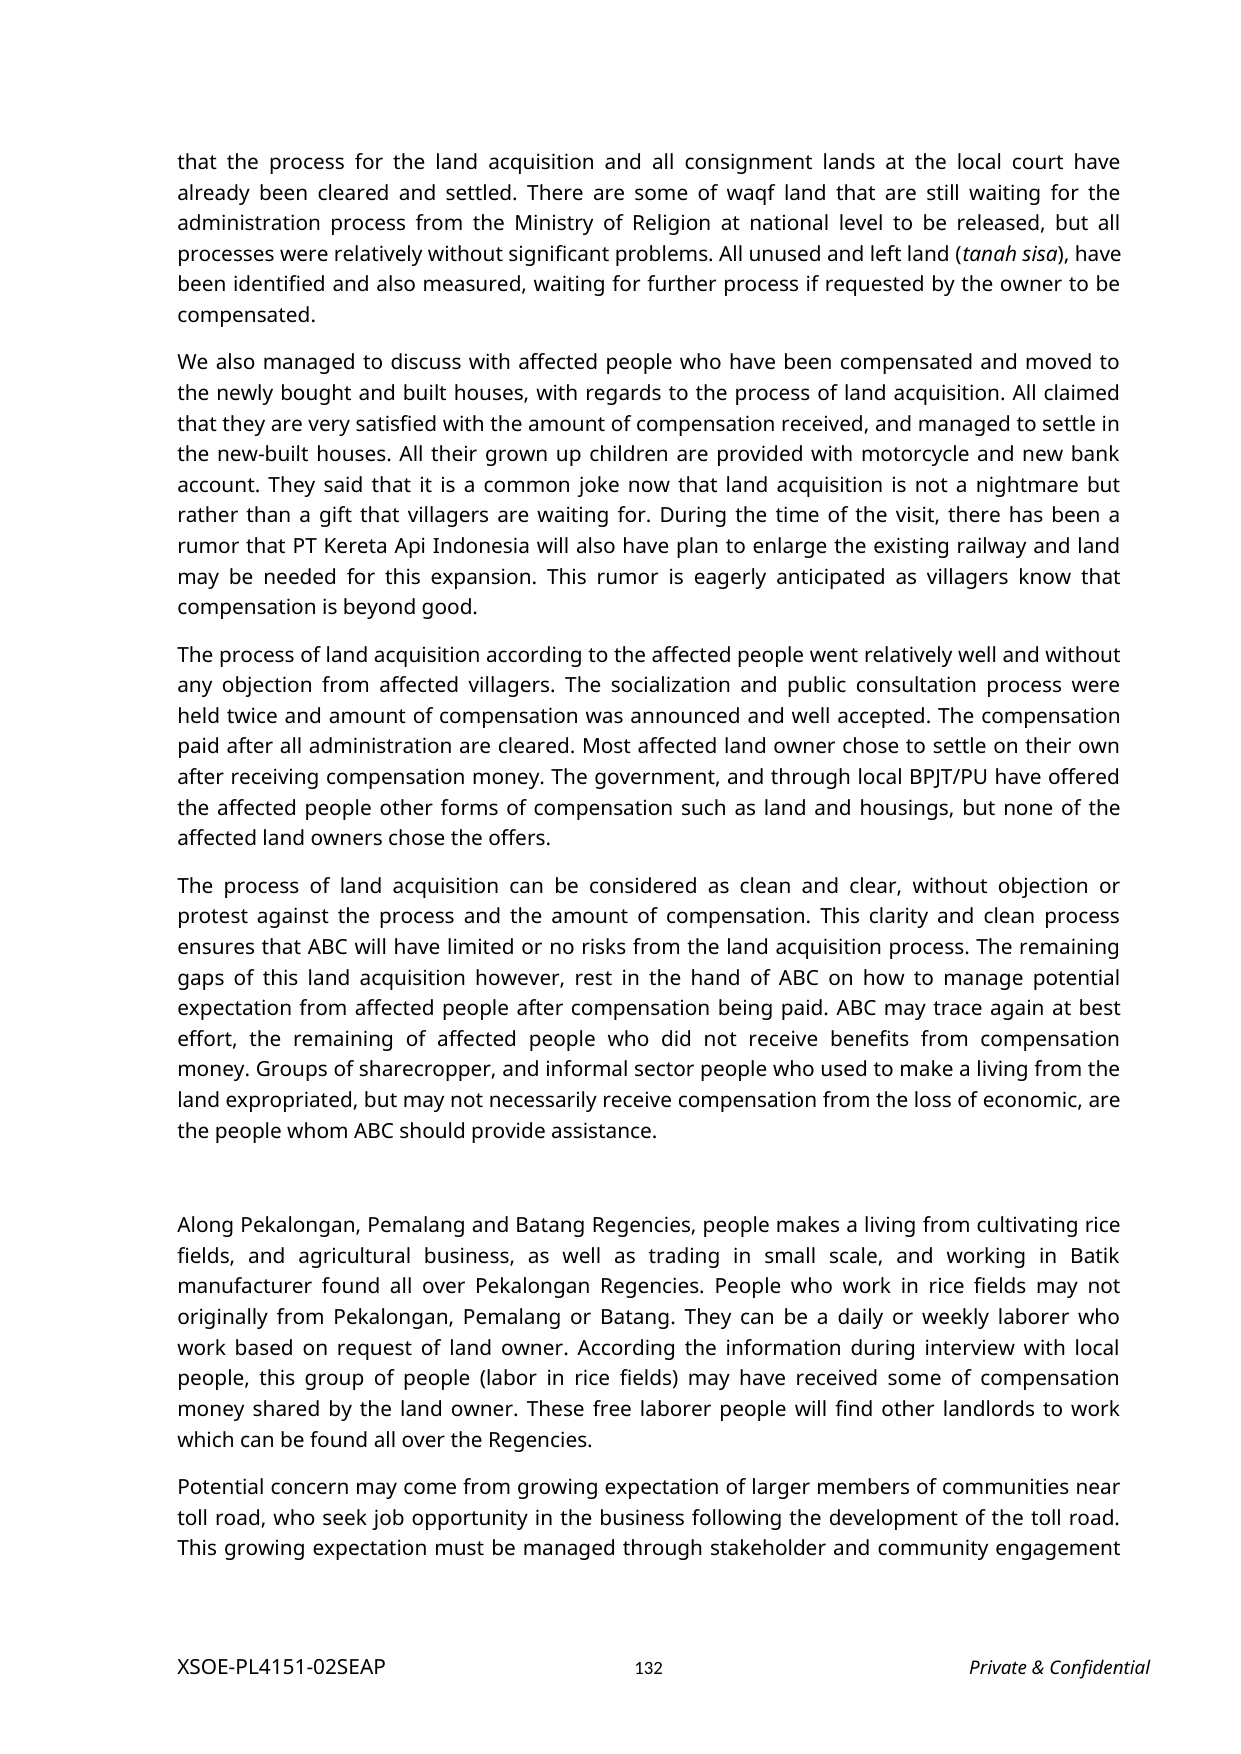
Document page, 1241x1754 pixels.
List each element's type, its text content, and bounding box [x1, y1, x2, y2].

text Along Pekalongan, Pemalang and Batang Regencies, people makes a living from cultivating rice fields, and agricultural business, as well as trading in small scale, and working in Batik manufacturer found all over Pekalongan Regencies. People who work in rice fields may not originally from Pekalongan, Pemalang or Batang. They can be a daily or weekly laborer who work based on request of land owner. According the information during interview with local people, this group of people (labor in rice fields) may have received some of compensation money shared by the land owner. These free laborer people will find other landlords to work which can be found all over the Regencies. [177, 1210, 1122, 1453]
text We also managed to discuss with affected people who have been compensated and moved to the newly bought and built houses, with regards to the process of land acquisition. All claimed that they are very satisfied with the amount of compensation received, and managed to settle in the new-built houses. All their grown up children are provided with motorcycle and new bank account. They said that it is a common joke now that land acquisition is not a nightmare but rather than a gift that villagers are waiting for. During the time of the visit, there has been a rumor that PT Kereta Api Indonesia will also have plan to enlarge the existing railway and land may be needed for this expansion. This rumor is eagerly anticipated as villagers know that compensation is beyond good. [177, 347, 1122, 621]
text The process of land acquisition can be considered as clean and clear, without objection or protest against the process and the amount of compensation. This clarity and clean process ensures that ABC will have limited or no risks from the land acquisition process. The remaining gaps of this land acquisition however, rest in the hand of ABC on how to manage potential expectation from affected people after compensation being paid. ABC may trace again at best effort, the remaining of affected people who did not receive benefits from compensation money. Groups of sharecropper, and informal sector people who used to make a living from the land expropriated, but may not necessarily receive compensation from the loss of economic, are the people whom ABC should provide assistance. [177, 871, 1122, 1144]
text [177, 147, 1122, 328]
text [177, 1472, 1122, 1562]
text The process of land acquisition according to the affected people went relatively well and without any objection from affected villagers. The socialization and public consultation process were held twice and amount of compensation was announced and well accepted. The compensation paid after all administration are cleared. Most affected land owner chose to settle on their own after receiving compensation money. The government, and through local BPJT/PU have offered the affected people other forms of compensation such as land and housings, but none of the affected land owners chose the offers. [177, 640, 1122, 852]
